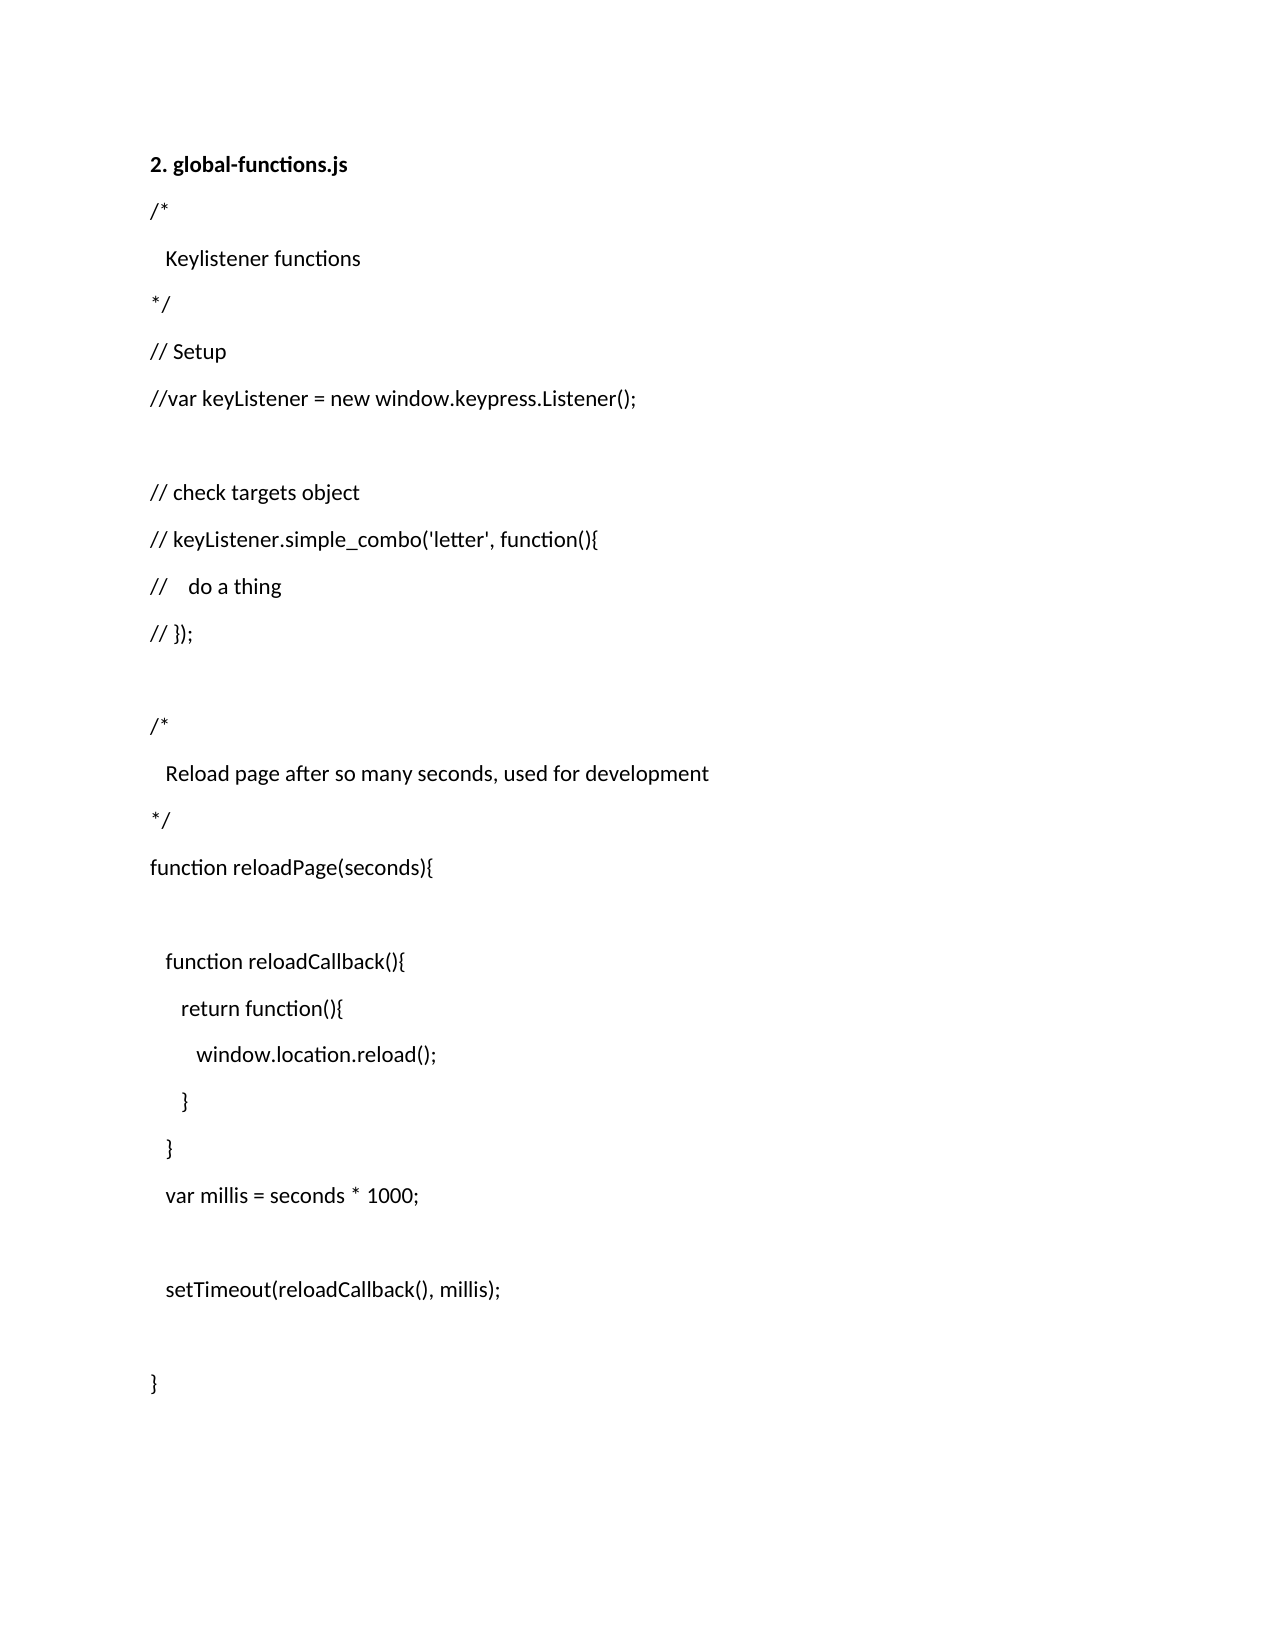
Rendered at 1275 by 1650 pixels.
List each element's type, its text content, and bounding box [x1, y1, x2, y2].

text */ [150, 291, 1125, 319]
text 2. global-functions.js [150, 150, 1125, 178]
text // keyListener.simple_combo('letter', function(){ [150, 525, 1125, 553]
text window.location.reload(); [150, 1041, 1125, 1069]
text } [150, 1087, 1125, 1116]
text } [150, 1134, 1125, 1162]
text // check targets object [150, 478, 1125, 506]
text function reloadPage(seconds){ [150, 853, 1125, 881]
text */ [150, 806, 1125, 834]
text //var keyListener = new window.keypress.Listener(); [150, 384, 1125, 412]
text // do a thing [150, 572, 1125, 600]
text // }); [150, 619, 1125, 647]
text return function(){ [150, 994, 1125, 1022]
text function reloadCallback(){ [150, 947, 1125, 975]
text /* [150, 712, 1125, 741]
text var millis = seconds * 1000; [150, 1181, 1125, 1209]
text Reload page after so many seconds, used for development [150, 759, 1125, 787]
text // Setup [150, 337, 1125, 366]
text Keylistener functions [150, 244, 1125, 272]
text setTimeout(reloadCallback(), millis); [150, 1275, 1125, 1303]
text /* [150, 197, 1125, 225]
text } [150, 1369, 1125, 1397]
